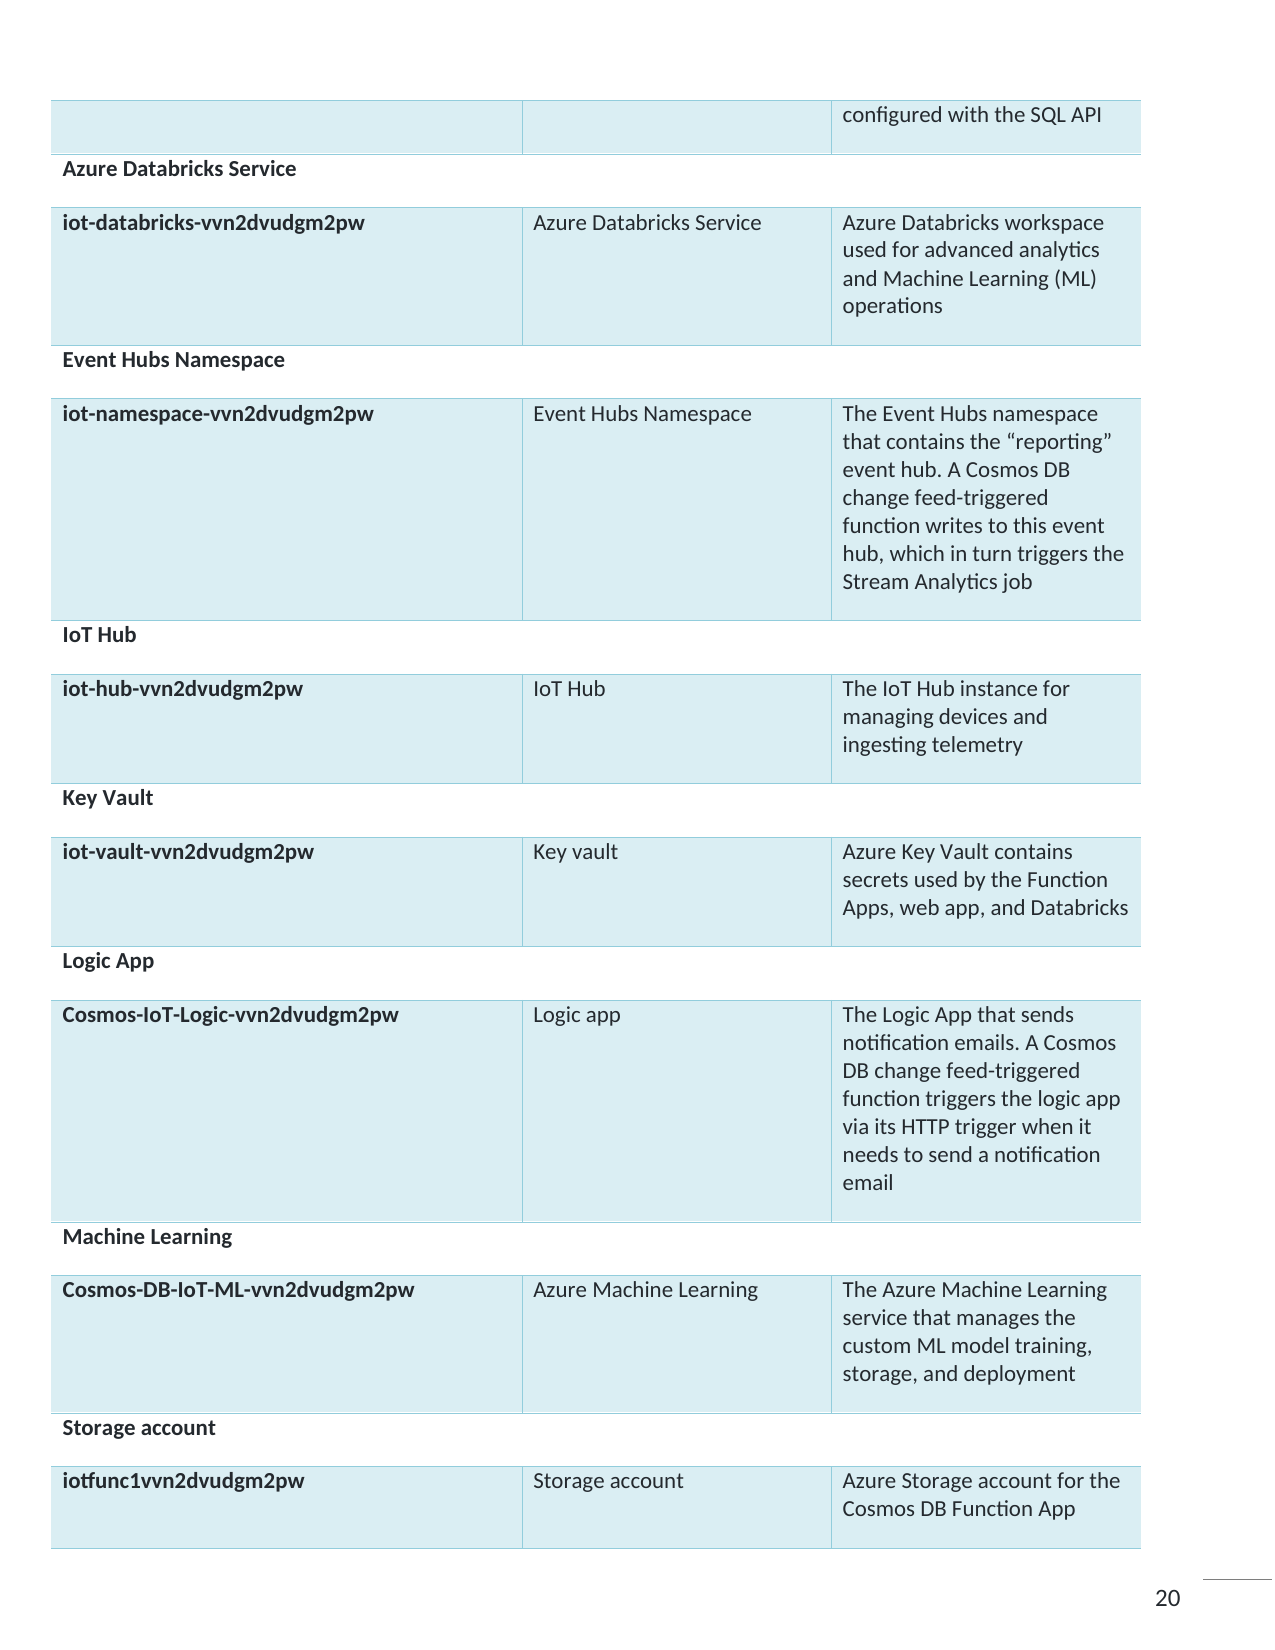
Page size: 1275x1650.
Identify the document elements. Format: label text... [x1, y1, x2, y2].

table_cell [832, 101, 1141, 153]
table_cell Key vault [523, 838, 831, 946]
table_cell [51, 101, 522, 153]
table_cell Machine Learning [51, 1223, 1141, 1275]
table_cell The Azure Machine Learning service that manages the custom ML model training, storage, and deployment [832, 1276, 1141, 1412]
table_cell iot-namespace-vvn2dvudgm2pw [51, 399, 522, 620]
table_cell IoT Hub [51, 621, 1141, 673]
table_cell Azure Databricks Service [51, 155, 1141, 207]
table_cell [523, 101, 831, 153]
table_cell The Logic App that sends notification emails. A Cosmos DB change feed-triggered function triggers the logic app via its HTTP trigger when it needs to send a notification email [832, 1001, 1141, 1221]
table_cell Logic App [51, 947, 1141, 1000]
table_cell iot-hub-vvn2dvudgm2pw [51, 675, 522, 783]
table_cell Event Hubs Namespace [51, 346, 1141, 398]
table_cell Key Vault [51, 784, 1141, 837]
table_cell The IoT Hub instance for managing devices and ingesting telemetry [832, 675, 1141, 783]
table_cell Event Hubs Namespace [523, 399, 831, 620]
table_cell iot-databricks-vvn2dvudgm2pw [51, 208, 522, 345]
table_cell Azure Key Vault contains secrets used by the Function Apps, web app, and Databricks [832, 838, 1141, 946]
table_cell Storage account [523, 1467, 831, 1548]
table_cell Logic app [523, 1001, 831, 1221]
table_cell Cosmos-DB-IoT-ML-vvn2dvudgm2pw [51, 1276, 522, 1412]
table_cell Azure Machine Learning [523, 1276, 831, 1412]
table_cell The Event Hubs namespace that contains the “reporting” event hub. A Cosmos DB change feed-triggered function writes to this event hub, which in turn triggers the Stream Analytics job [832, 399, 1141, 620]
table_cell IoT Hub [523, 675, 831, 783]
table_cell iotfunc1vvn2dvudgm2pw [51, 1467, 522, 1548]
table_cell Storage account [51, 1414, 1141, 1466]
table_cell Azure Storage account for the Cosmos DB Function App [832, 1467, 1141, 1548]
table_cell iot-vault-vvn2dvudgm2pw [51, 838, 522, 946]
table_cell Azure Databricks Service [523, 208, 831, 345]
table_cell Azure Databricks workspace used for advanced analytics and Machine Learning (ML) operations [832, 208, 1141, 345]
table_cell Cosmos-IoT-Logic-vvn2dvudgm2pw [51, 1001, 522, 1221]
